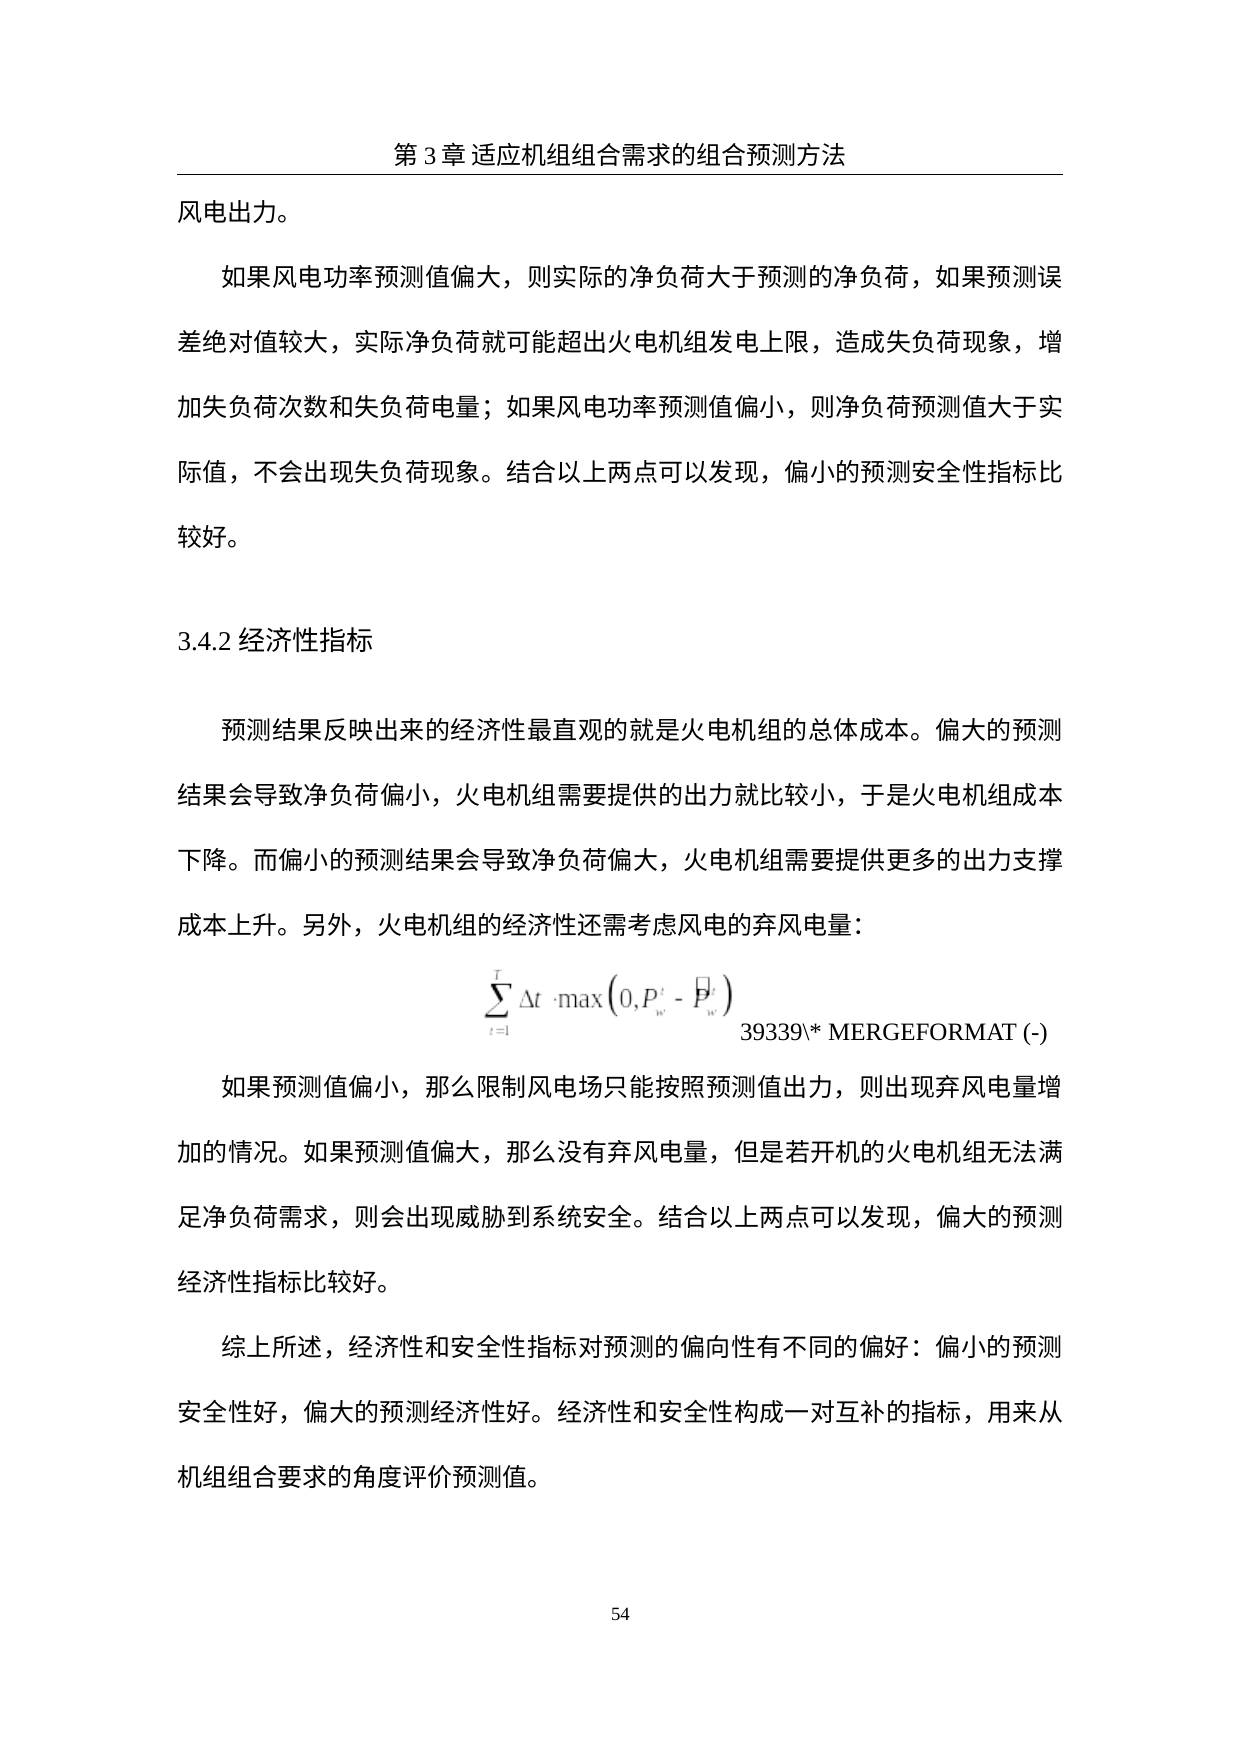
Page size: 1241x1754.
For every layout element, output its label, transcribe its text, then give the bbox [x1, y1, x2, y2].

text 如果风电功率预测值偏大，则实际的净负荷大于预测的净负荷，如果预测误差绝对值较大，实际净负荷就可能超出火电机组发电上限，造成失负荷现象，增加失负荷次数和失负荷电量；如果风电功率预测值偏小，则净负荷预测值大于实际值，不会出现失负荷现象。结合以上两点可以发现，偏小的预测安全性指标比较好。 [177, 243, 1063, 568]
text 如果预测值偏小，那么限制风电场只能按照预测值出力，则出现弃风电量增加的情况。如果预测值偏大，那么没有弃风电量，但是若开机的火电机组无法满足净负荷需求，则会出现威胁到系统安全。结合以上两点可以发现，偏大的预测经济性指标比较好。 [177, 1053, 1063, 1313]
subtitle 3.4.2 经济性指标 [177, 606, 1063, 671]
text 综上所述，经济性和安全性指标对预测的偏向性有不同的偏好：偏小的预测安全性好，偏大的预测经济性好。经济性和安全性构成一对互补的指标，用来从机组组合要求的角度评价预测值。 [177, 1313, 1063, 1508]
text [177, 178, 1063, 243]
text 预测结果反映出来的经济性最直观的就是火电机组的总体成本。偏大的预测结果会导致净负荷偏小，火电机组需要提供的出力就比较小，于是火电机组成本下降。而偏小的预测结果会导致净负荷偏大，火电机组需要提供更多的出力支撑，成本上升。另外，火电机组的经济性还需考虑风电的弃风电量： [177, 696, 1063, 956]
